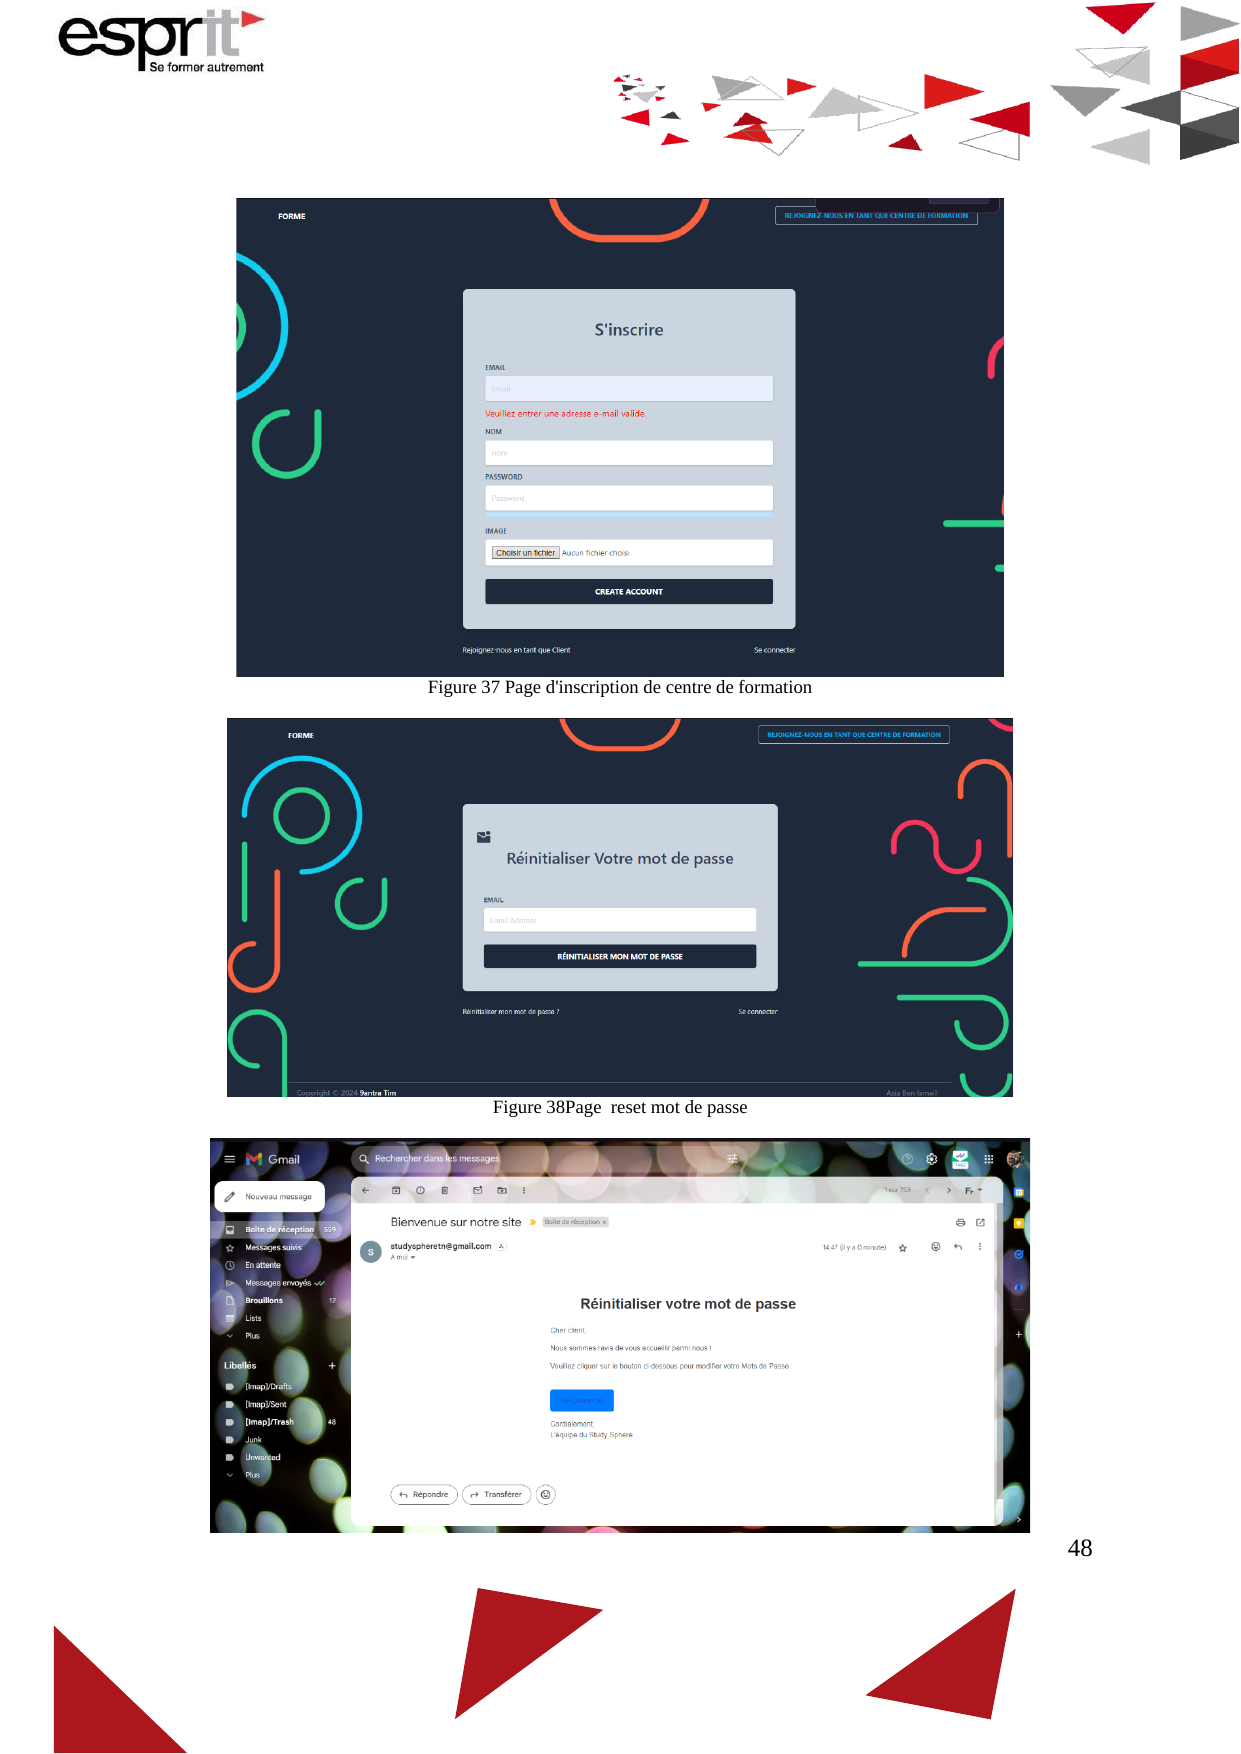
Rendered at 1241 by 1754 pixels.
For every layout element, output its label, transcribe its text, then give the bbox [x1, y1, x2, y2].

picture [210, 1138, 1030, 1533]
picture [54, 7, 269, 75]
picture [227, 718, 1014, 1097]
text Figure 37 Page d'inscription de centre de formation [148, 676, 1093, 698]
picture [236, 198, 1004, 677]
picture [613, 0, 1241, 167]
text Figure 38Page reset mot de passe [148, 1096, 1093, 1118]
